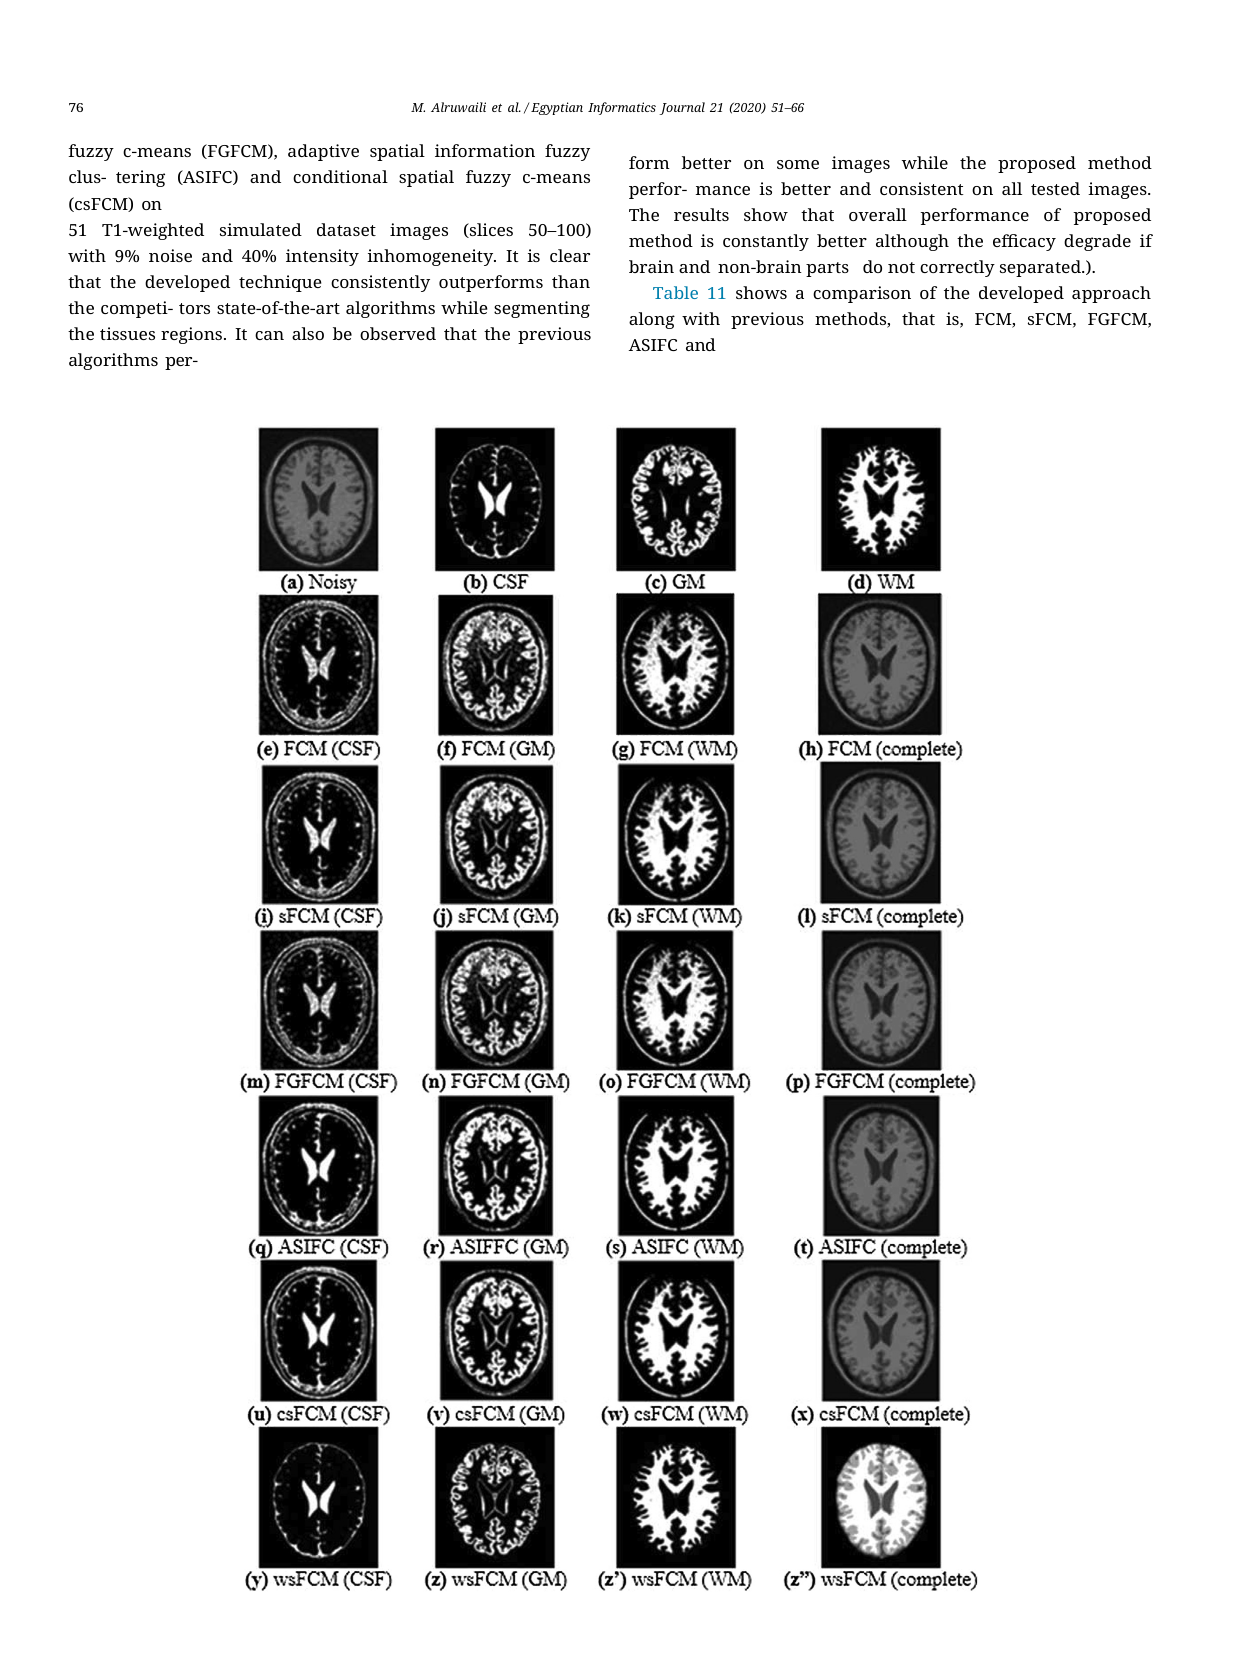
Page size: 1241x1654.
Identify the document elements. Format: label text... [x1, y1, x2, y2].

picture [652, 287, 657, 297]
text form better on some images while the proposed method perfor- mance is better and consistent on all tested images. The results show that overall performance of proposed method is constantly better although the efficacy degrade if brain and non-brain parts do not correctly separated.). [628, 152, 1152, 278]
picture [707, 287, 711, 297]
text 51 T1-weighted simulated dataset images (slices 50–100) with 9% noise and 40% intensity inhomogeneity. It is clear that the developed technique consistently outperforms than the competi- tors state-of-the-art algorithms while segmenting the tissues regions. It can also be observed that the previous algorithms per- [68, 218, 591, 371]
text fuzzy c-means (FGFCM), adaptive spatial information fuzzy clus- tering (ASIFC) and conditional spatial fuzzy c-means (csFCM) on [68, 140, 591, 215]
picture [717, 287, 721, 297]
picture [239, 425, 978, 1592]
text Table 11 shows a comparison of the developed approach along with previous methods, that is, FCM, sFCM, FGFCM, ASIFC and [628, 282, 1152, 357]
